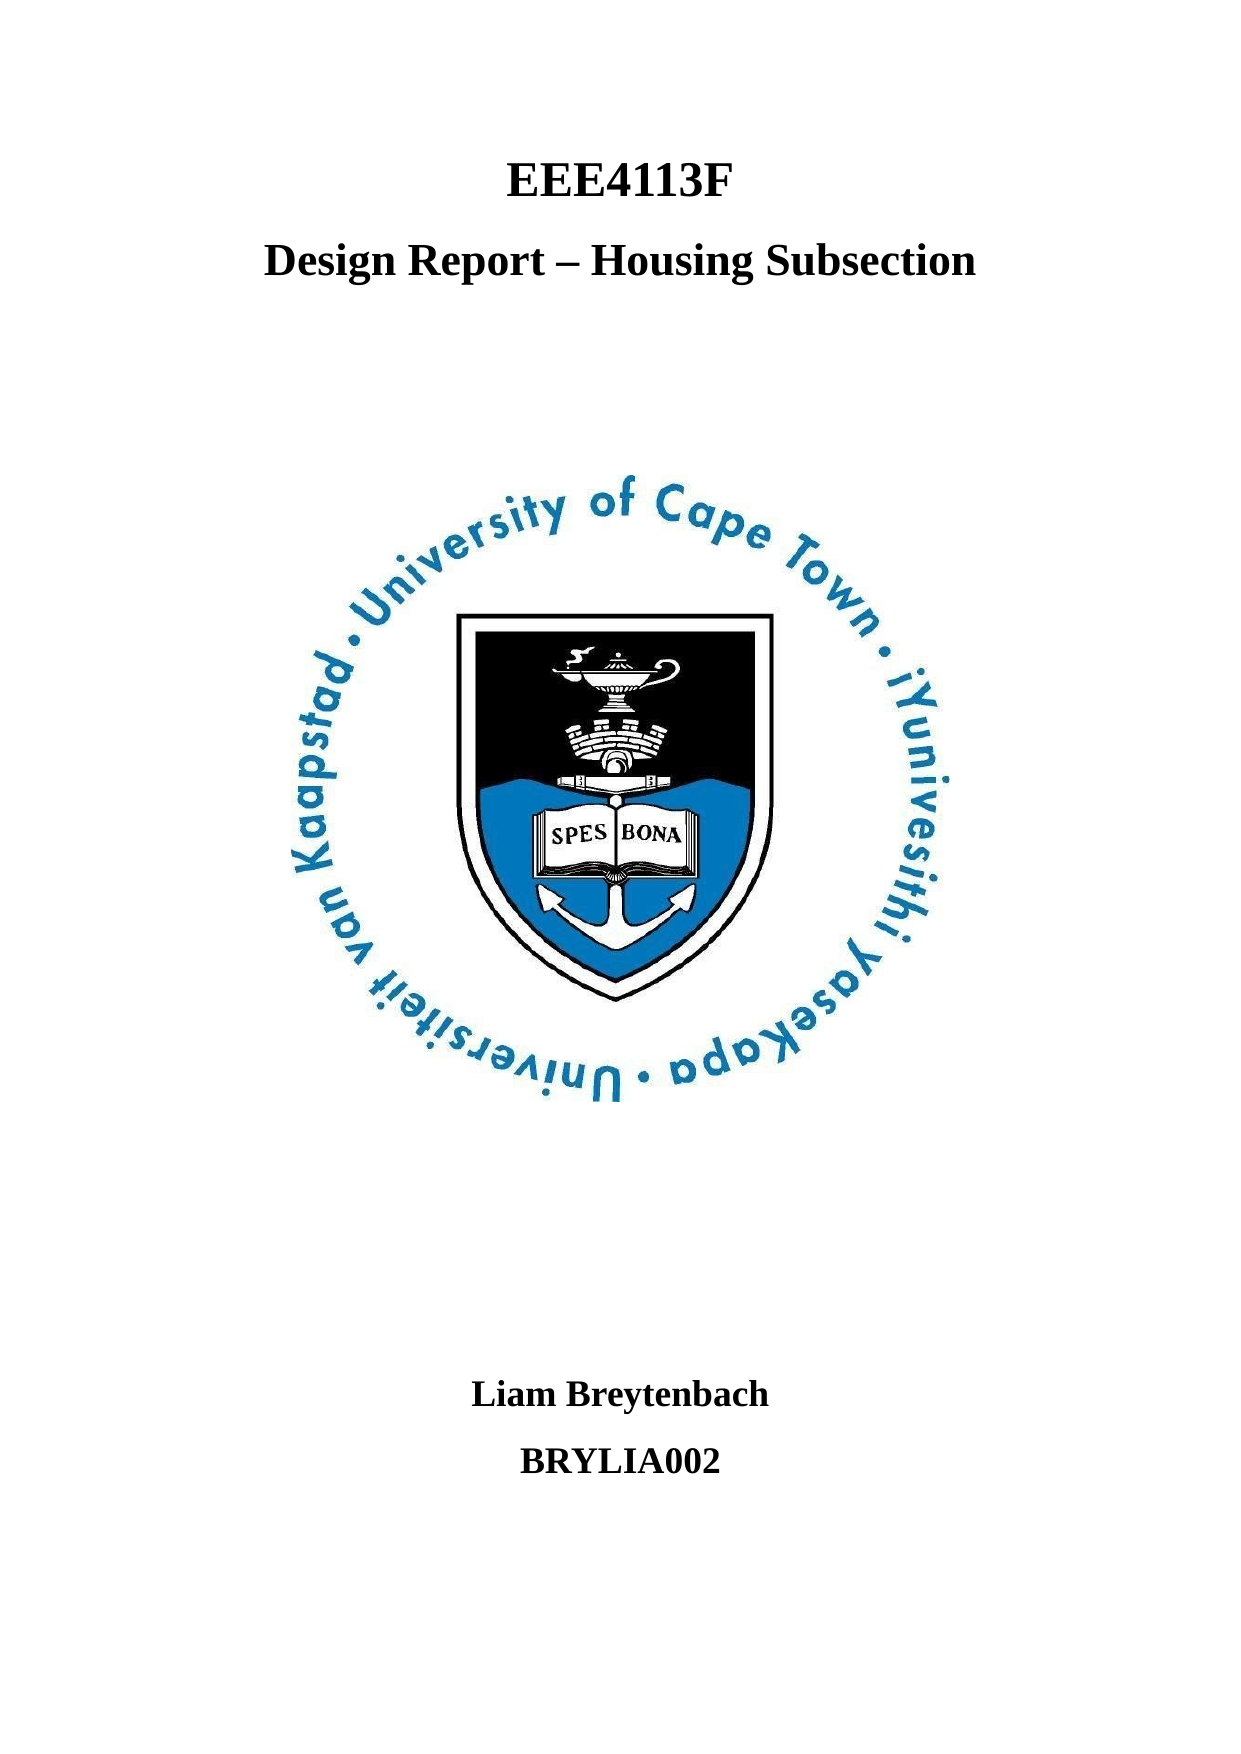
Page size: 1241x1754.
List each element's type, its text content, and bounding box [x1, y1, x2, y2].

picture [290, 475, 950, 1102]
text Design Report – Housing Subsection [150, 233, 1090, 285]
text EEE4113F [150, 150, 1090, 207]
text Liam Breytenbach [150, 1372, 1090, 1415]
text BRYLIA002 [150, 1438, 1090, 1481]
